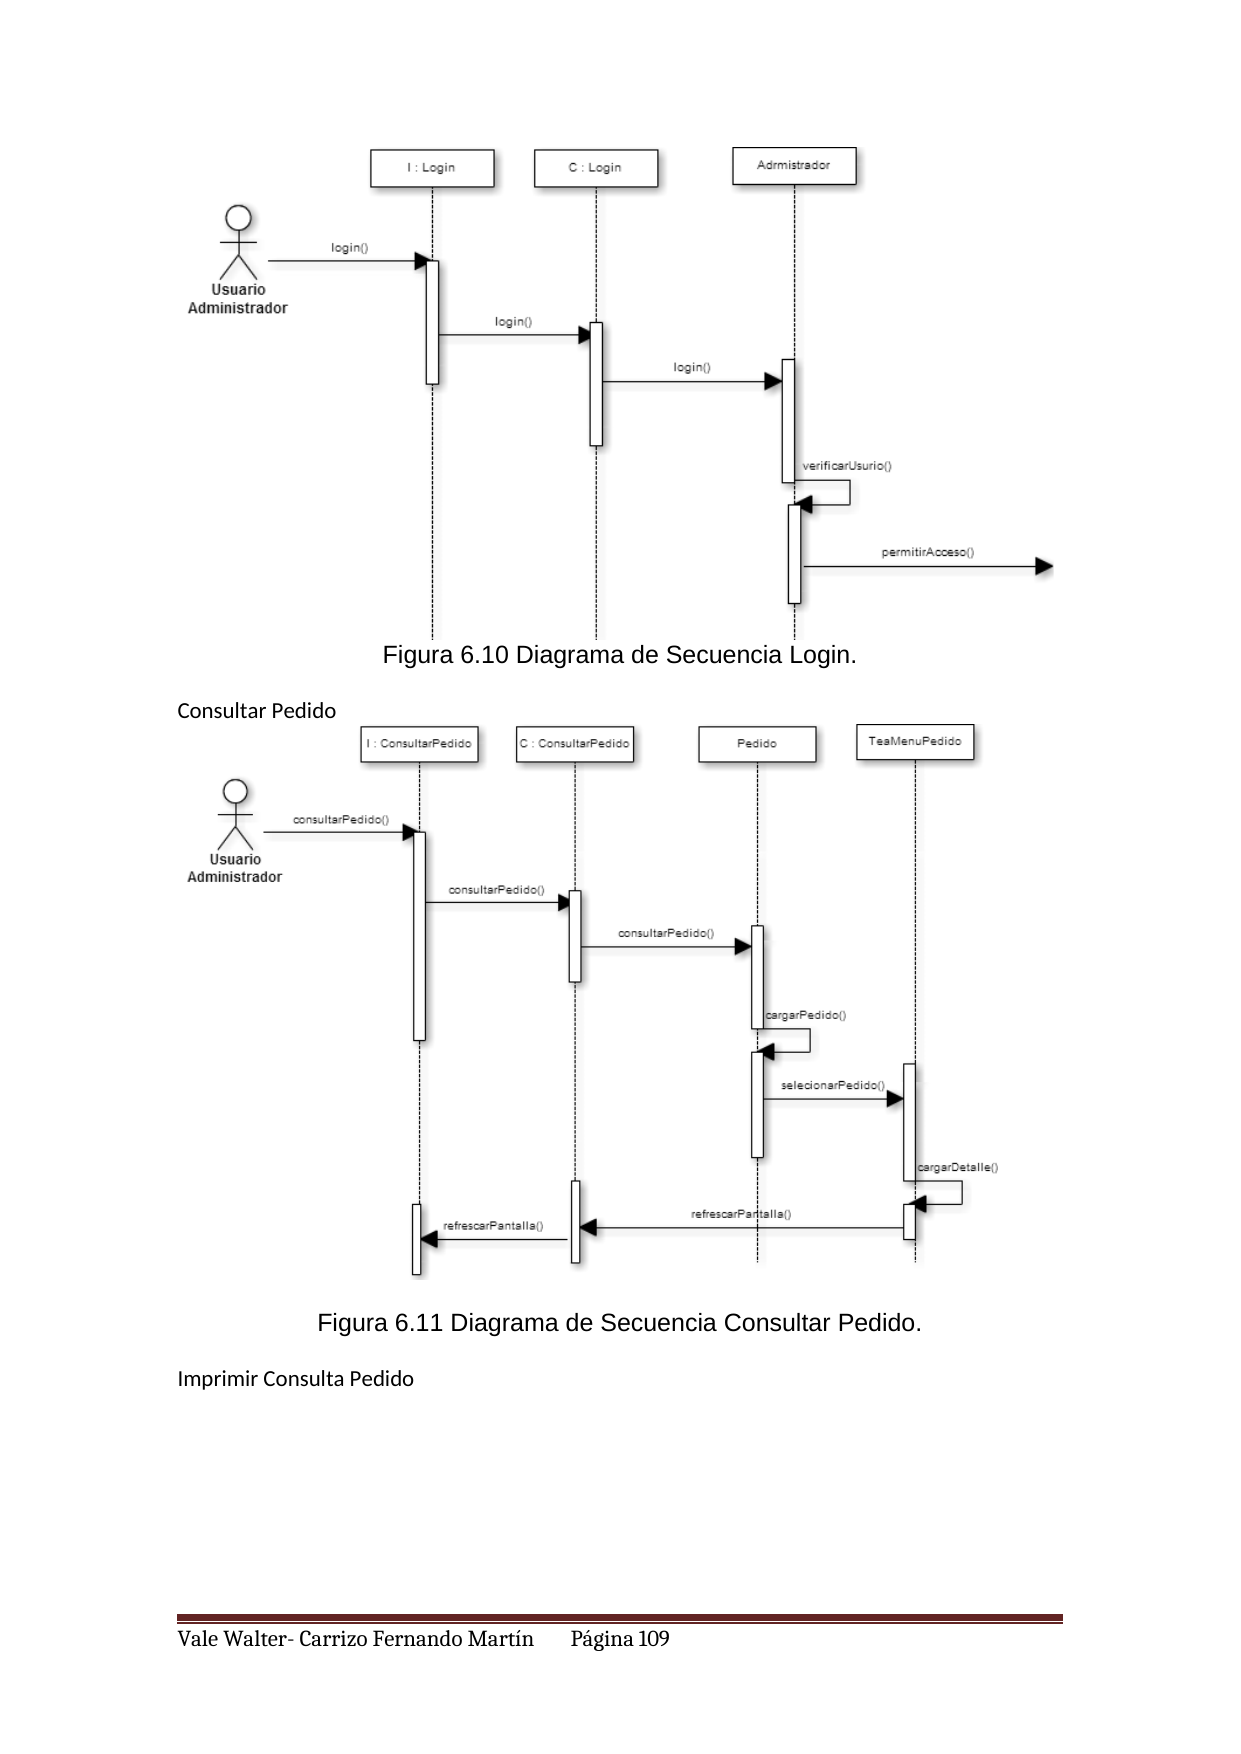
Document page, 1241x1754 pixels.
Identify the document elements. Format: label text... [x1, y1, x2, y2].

picture [177, 147, 1054, 640]
text Figura 6.11 Diagrama de Secuencia Consultar Pedido. [177, 1308, 1063, 1336]
text Imprimir Consulta Pedido [177, 1364, 1063, 1392]
text Figura 6.10 Diagrama de Secuencia Login. [177, 640, 1063, 668]
picture [177, 724, 1026, 1280]
text Consultar Pedido [177, 697, 1063, 724]
